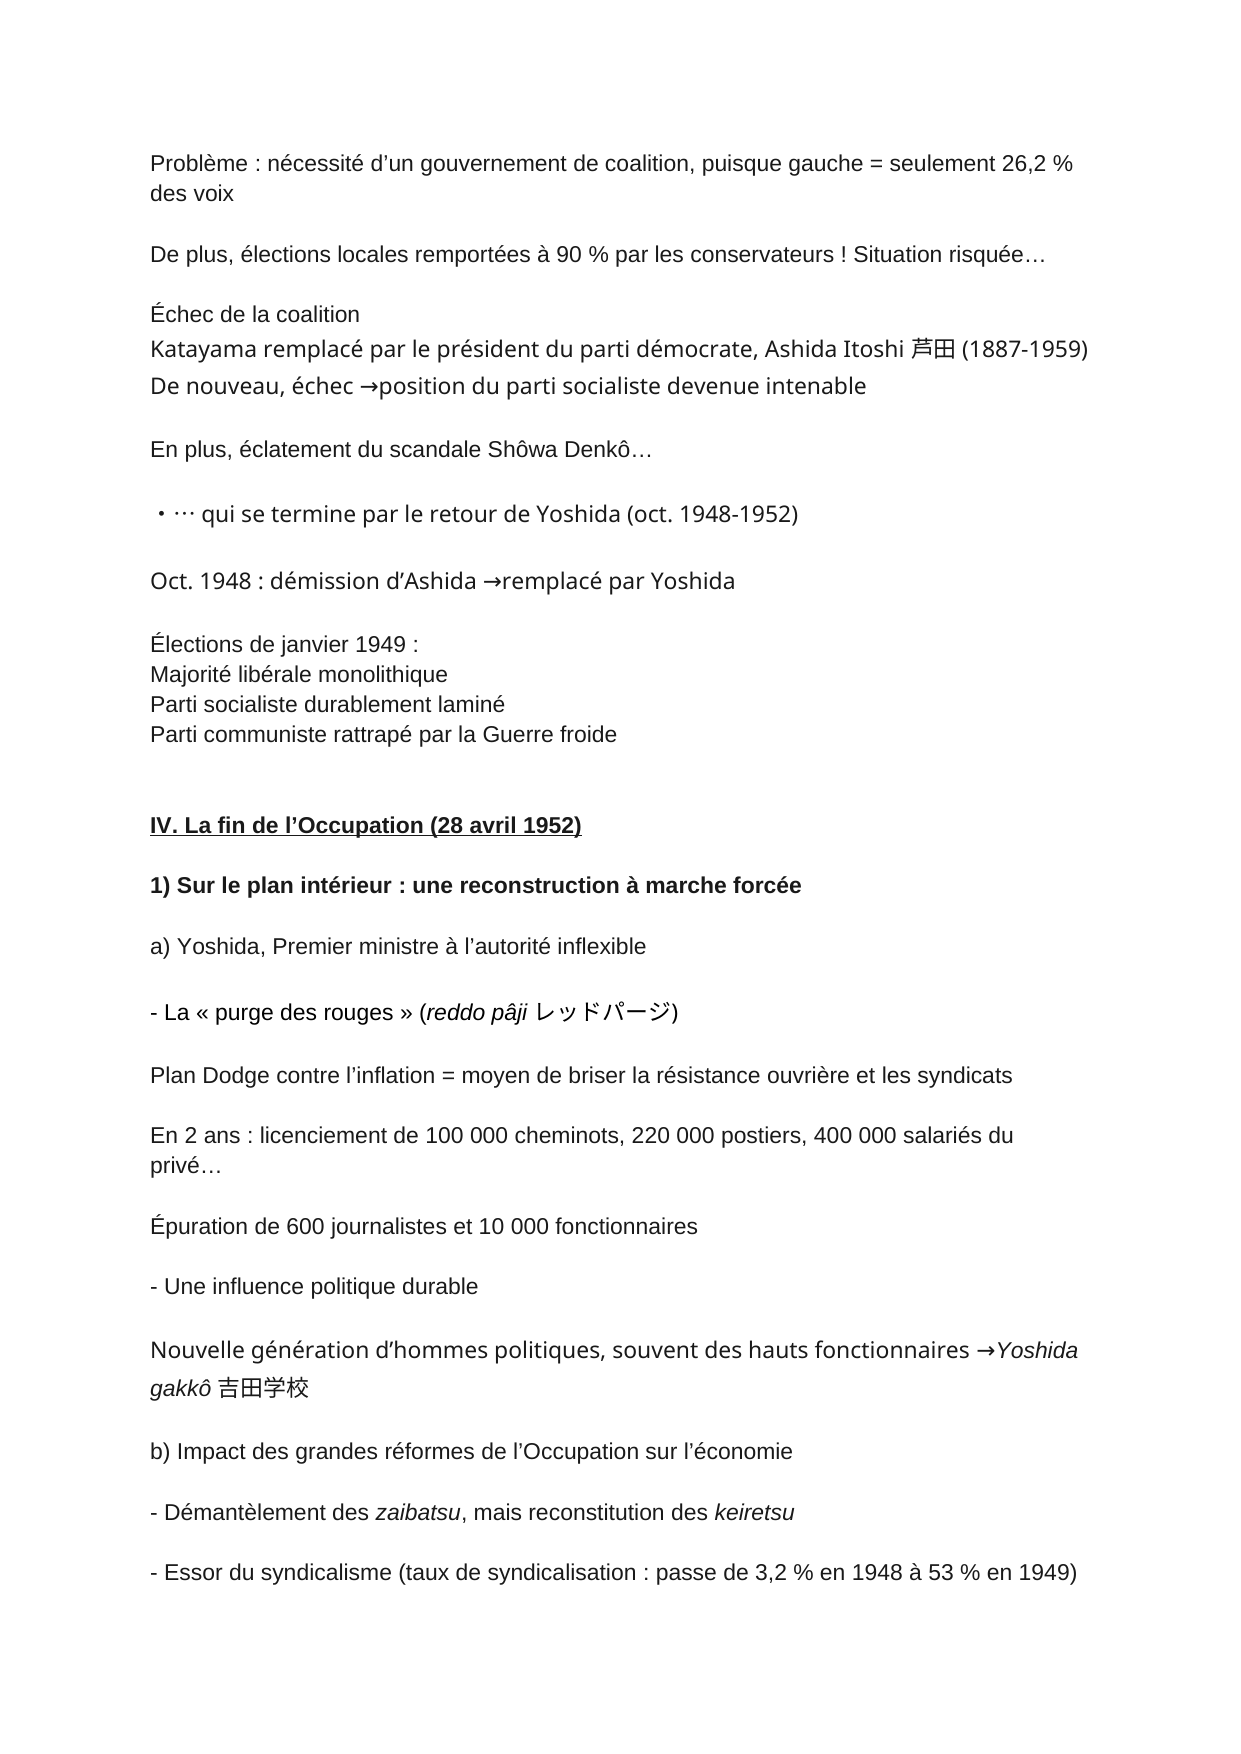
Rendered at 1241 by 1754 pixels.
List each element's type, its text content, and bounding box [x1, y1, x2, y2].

text Nouvelle génération d’hommes politiques, souvent des hauts fonctionnaires →Yoshida gakkô 吉田学校 [150, 1334, 1090, 1403]
text IV. La fin de l’Occupation (28 avril 1952) [150, 812, 1090, 838]
text En plus, éclatement du scandale Shôwa Denkô… [150, 436, 1090, 462]
text - Démantèlement des zaibatsu, mais reconstitution des keiretsu [150, 1499, 1090, 1525]
text - La « purge des rouges » (reddo pâji レッドパージ) [150, 993, 1090, 1027]
text 1) Sur le plan intérieur : une reconstruction à marche forcée [150, 872, 1090, 899]
text Échec de la coalition [150, 301, 1090, 327]
text - Essor du syndicalisme (taux de syndicalisation : passe de 3,2 % en 1948 à 53 % en 1949) [150, 1559, 1090, 1585]
text Plan Dodge contre l’inflation = moyen de briser la résistance ouvrière et les syndicats [150, 1062, 1090, 1088]
text De plus, élections locales remportées à 90 % par les conservateurs ! Situation risquée… [150, 241, 1090, 267]
text En 2 ans : licenciement de 100 000 cheminots, 220 000 postiers, 400 000 salariés du privé… [150, 1122, 1090, 1179]
text ・… qui se termine par le retour de Yoshida (oct. 1948-1952) [150, 496, 1090, 529]
text Majorité libérale monolithique [150, 661, 1090, 687]
text Épuration de 600 journalistes et 10 000 fonctionnaires [150, 1213, 1090, 1239]
text b) Impact des grandes réformes de l’Occupation sur l’économie [150, 1438, 1090, 1464]
text Parti communiste rattrapé par la Guerre froide [150, 721, 1090, 748]
text Katayama remplacé par le président du parti démocrate, Ashida Itoshi 芦田 (1887-1959) [150, 331, 1090, 364]
text Oct. 1948 : démission d’Ashida →remplacé par Yoshida [150, 565, 1090, 596]
text a) Yoshida, Premier ministre à l’autorité inflexible [150, 933, 1090, 959]
text Problème : nécessité d’un gouvernement de coalition, puisque gauche = seulement 26,2 % des voix [150, 150, 1090, 207]
text De nouveau, échec →position du parti socialiste devenue intenable [150, 369, 1090, 401]
text Parti socialiste durablement laminé [150, 691, 1090, 718]
text Élections de janvier 1949 : [150, 631, 1090, 657]
text - Une influence politique durable [150, 1273, 1090, 1300]
